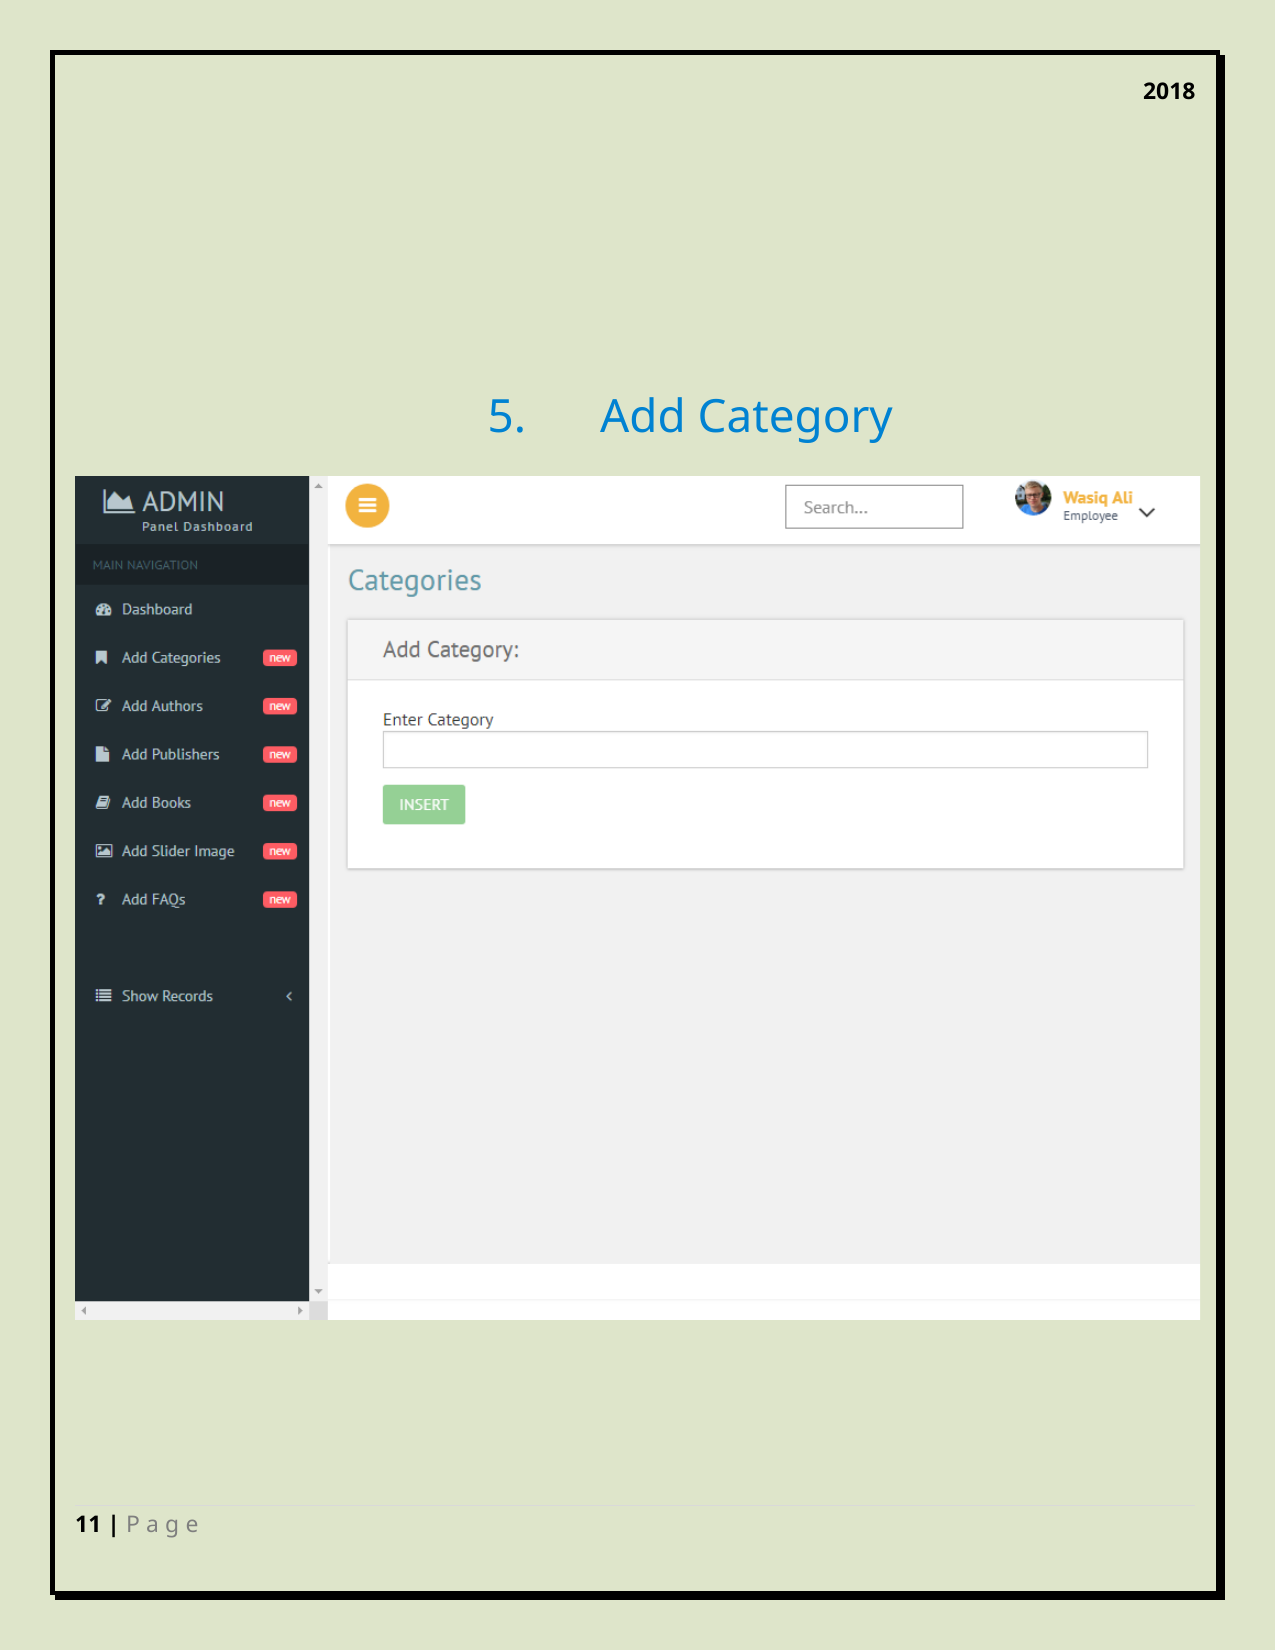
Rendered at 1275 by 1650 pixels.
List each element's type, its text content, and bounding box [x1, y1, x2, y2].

list Add Category [487, 384, 1195, 446]
picture [75, 476, 1200, 1320]
